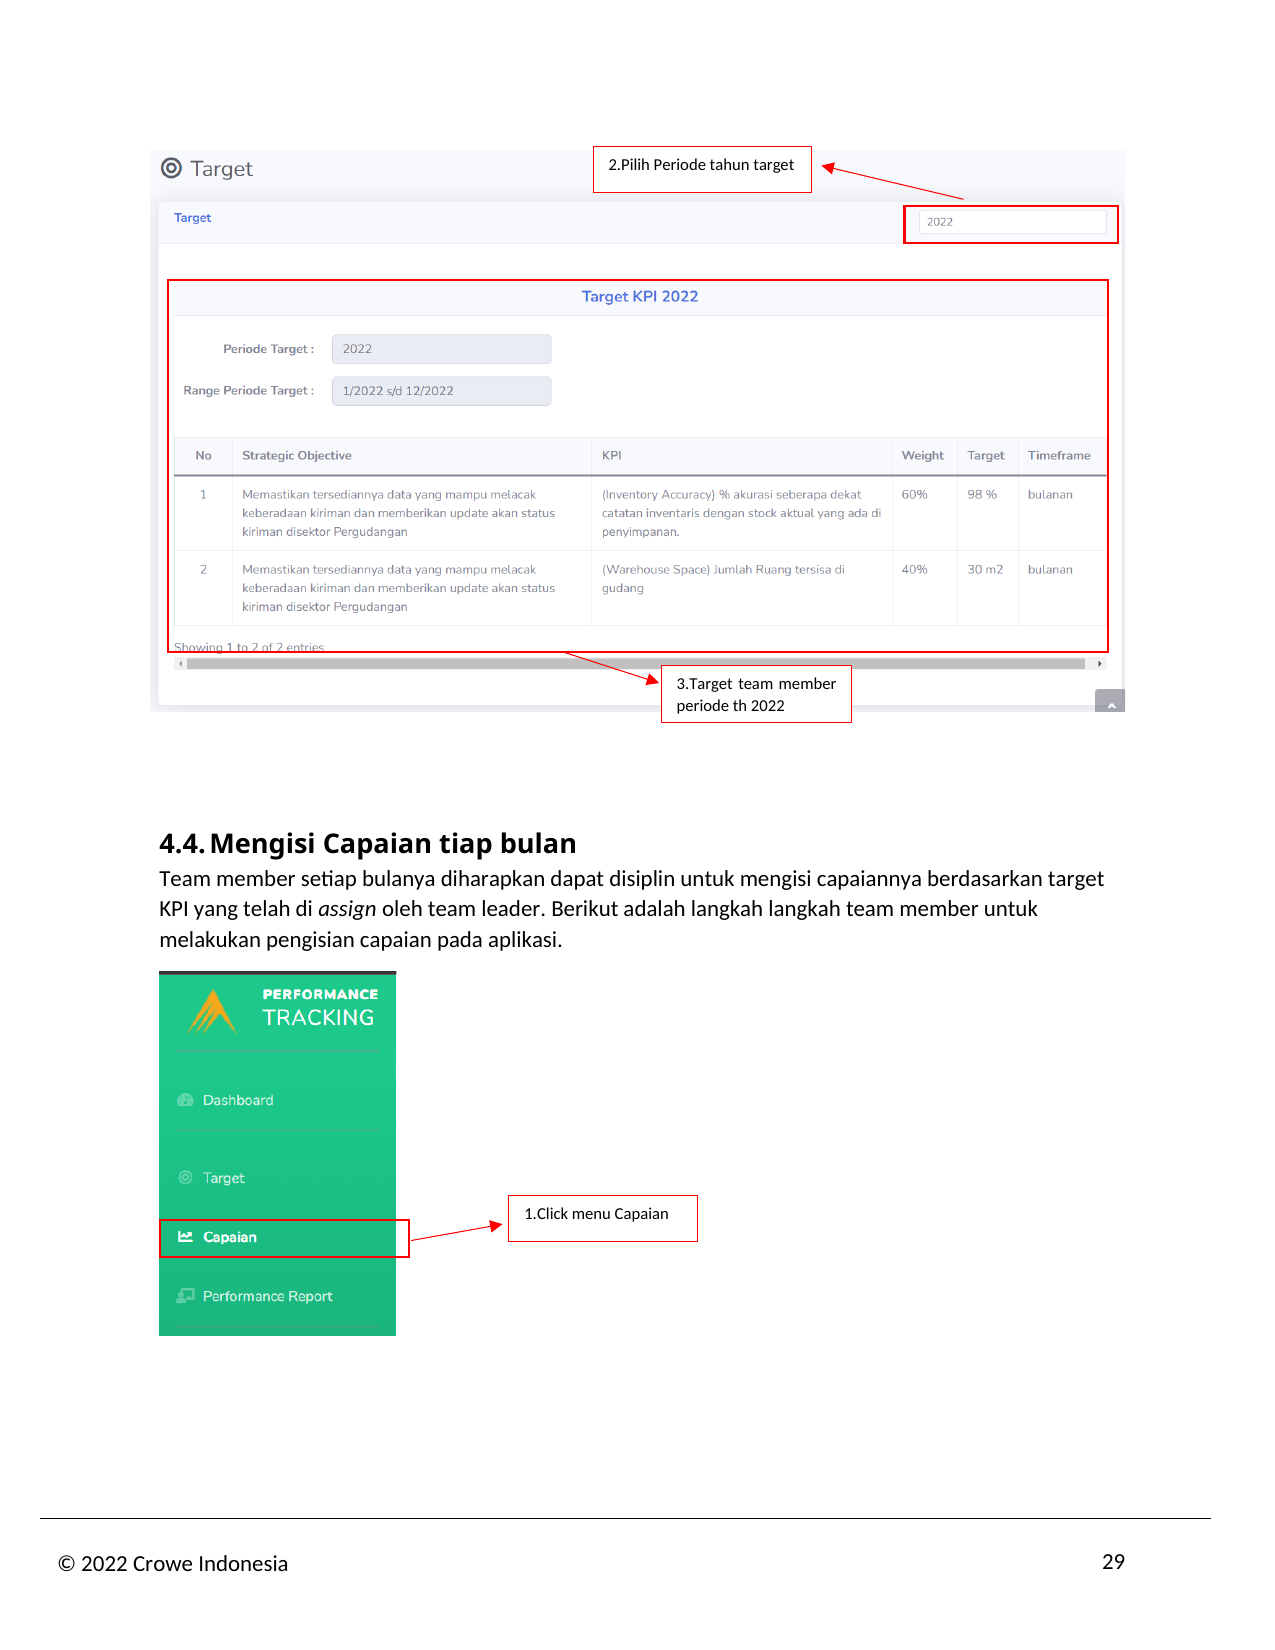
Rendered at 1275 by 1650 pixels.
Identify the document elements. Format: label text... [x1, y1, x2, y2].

text Team member setiap bulanya diharapkan dapat disiplin untuk mengisi capaiannya berdasarkan target KPI yang telah di assign oleh team leader. Berikut adalah langkah langkah team member untuk melakukan pengisian capaian pada aplikasi. [159, 864, 1125, 953]
picture [150, 150, 1125, 712]
picture [159, 971, 397, 1219]
picture [159, 1258, 397, 1336]
picture [161, 1221, 397, 1256]
subtitle Mengisi Capaian tiap bulan [159, 824, 1125, 861]
